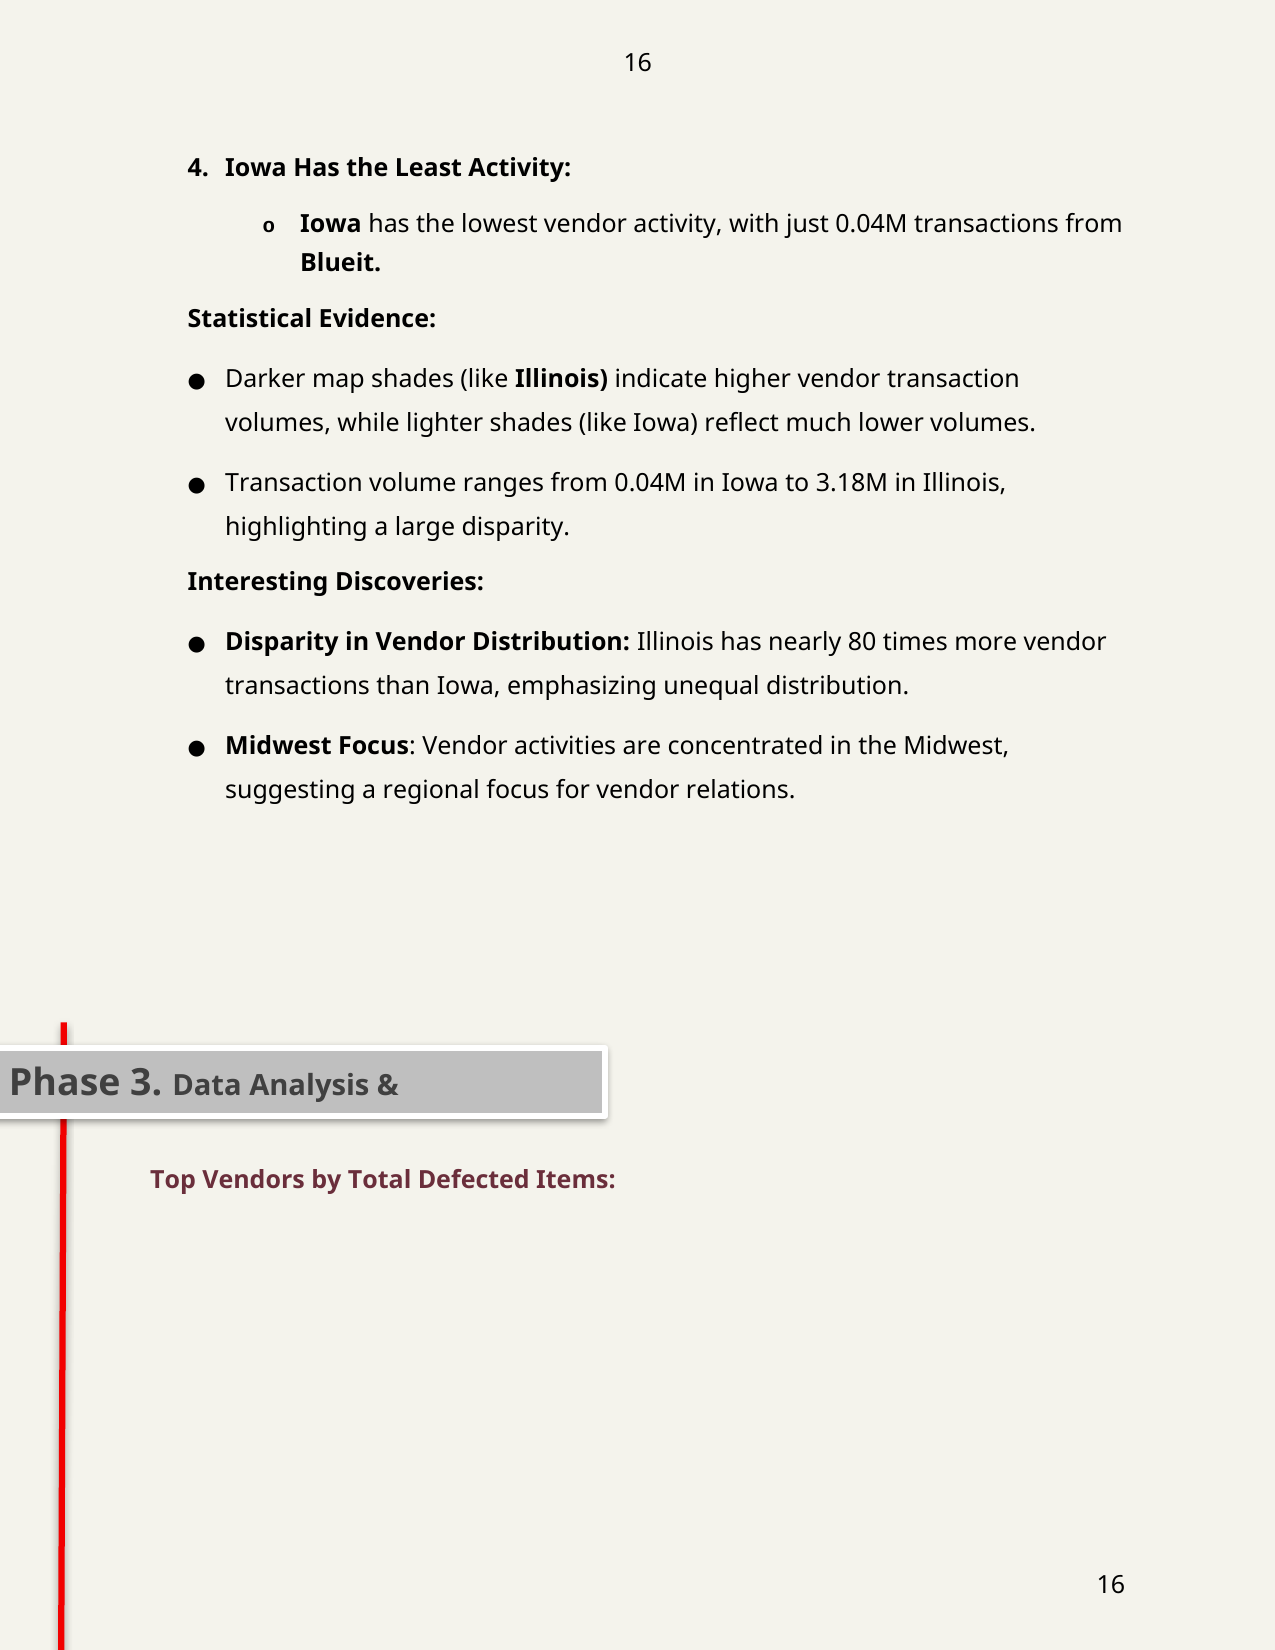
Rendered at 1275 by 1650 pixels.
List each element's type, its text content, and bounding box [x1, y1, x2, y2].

text Top Vendors by Total Defected Items: [150, 1162, 1125, 1196]
text Interesting Discoveries: [187, 564, 1125, 598]
text Statistical Evidence: [187, 301, 1125, 335]
list Transaction volume ranges from 0.04M in Iowa to 3.18M in Illinois, highlighting a large disparity. [187, 460, 1125, 542]
list Disparity in Vendor Distribution: Illinois has nearly 80 times more vendor transactions than Iowa, emphasizing unequal distribution. [187, 620, 1125, 702]
list Midwest Focus: Vendor activities are concentrated in the Midwest, suggesting a regional focus for vendor relations. [187, 723, 1125, 805]
list Darker map shades (like Illinois) indicate higher vendor transaction volumes, while lighter shades (like Iowa) reflect much lower volumes. [187, 357, 1125, 438]
list Iowa Has the Least Activity: [187, 150, 1125, 184]
list Iowa has the lowest vendor activity, with just 0.04M transactions from Blueit. [262, 206, 1125, 279]
